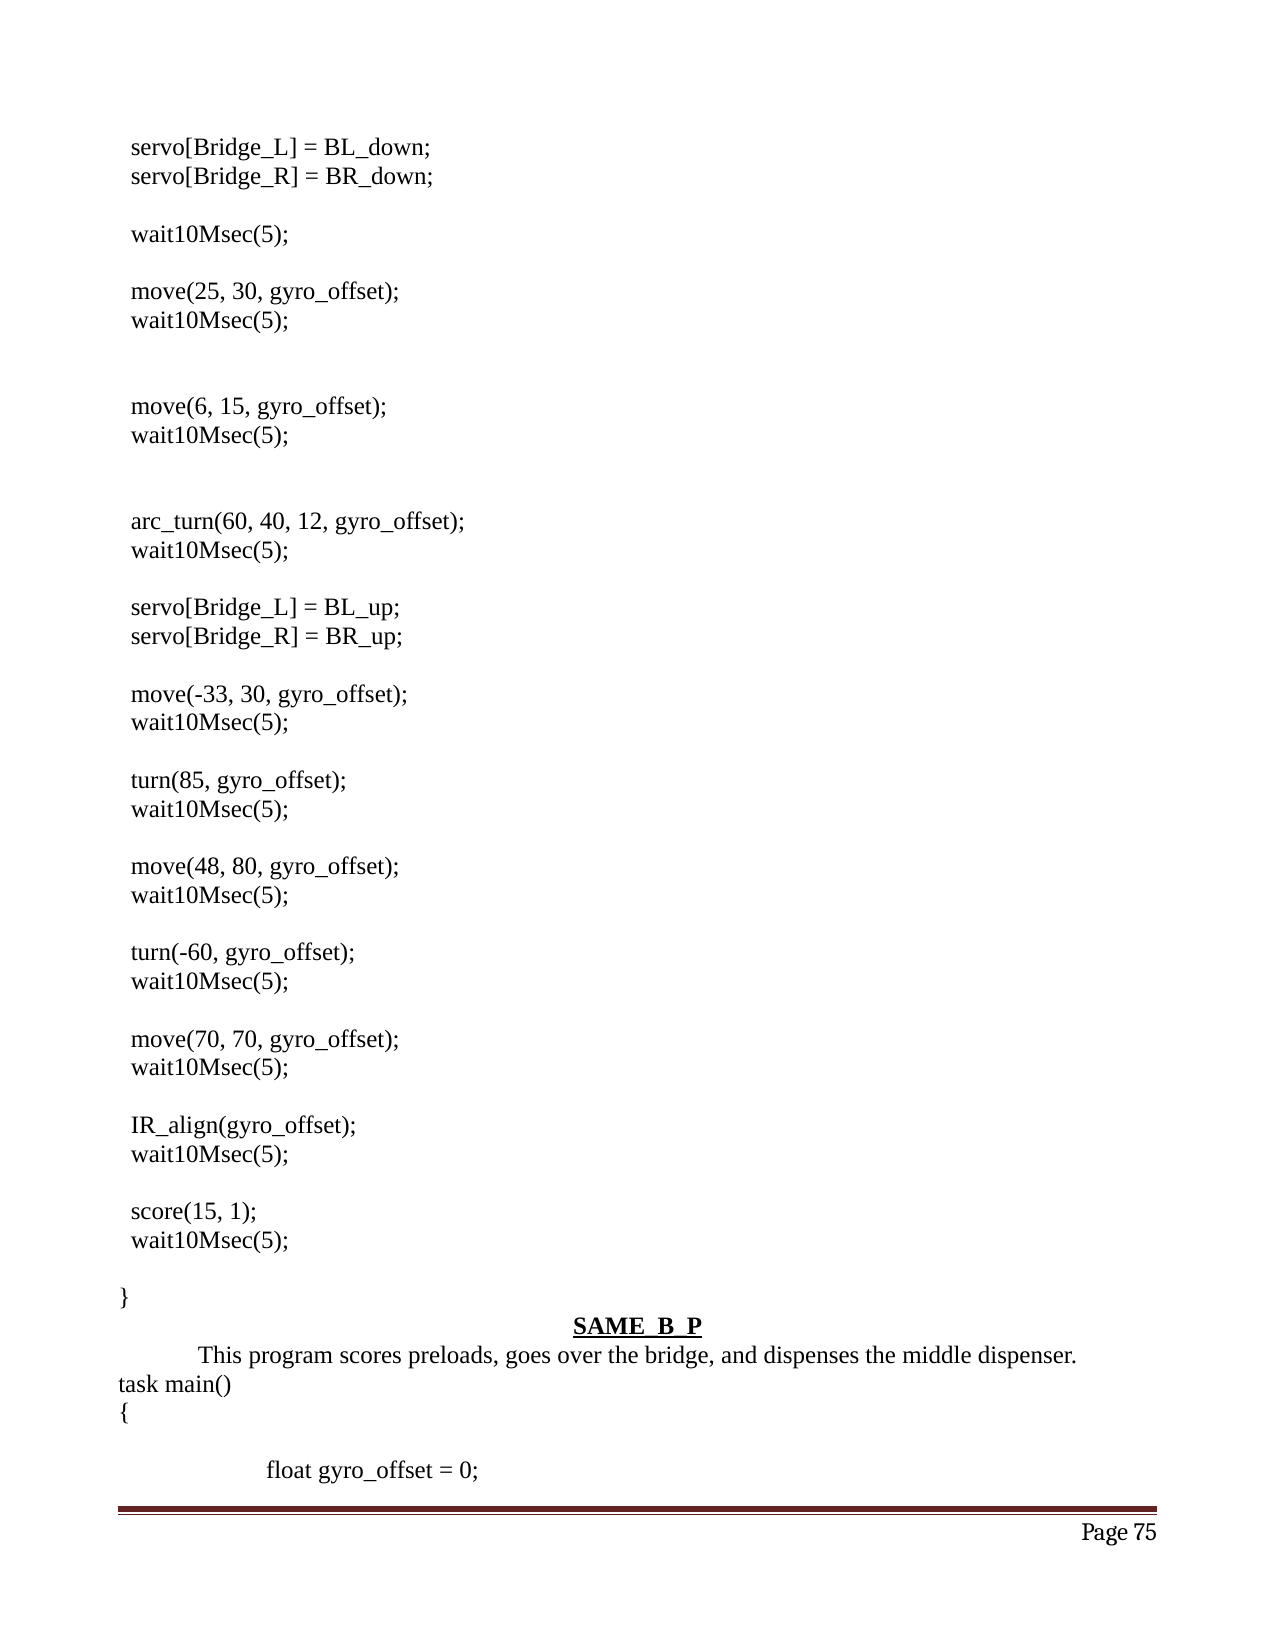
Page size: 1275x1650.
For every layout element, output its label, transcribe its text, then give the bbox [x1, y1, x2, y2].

text wait10Msec(5); [118, 1225, 1157, 1254]
text move(6, 15, gyro_offset); [118, 391, 1157, 420]
text { [118, 1397, 1157, 1426]
text servo[Bridge_L] = BL_up; [118, 592, 1157, 621]
text move(48, 80, gyro_offset); [118, 851, 1157, 880]
text move(70, 70, gyro_offset); [118, 1024, 1157, 1052]
text wait10Msec(5); [118, 219, 1157, 247]
text servo[Bridge_L] = BL_down; [118, 132, 1157, 161]
text wait10Msec(5); [118, 535, 1157, 564]
text move(-33, 30, gyro_offset); [118, 679, 1157, 707]
text wait10Msec(5); [118, 420, 1157, 449]
text task main() [118, 1369, 1157, 1397]
text This program scores preloads, goes over the bridge, and dispenses the middle dispenser. [118, 1340, 1157, 1369]
text servo[Bridge_R] = BR_up; [118, 621, 1157, 650]
text IR_align(gyro_offset); [118, 1110, 1157, 1139]
text wait10Msec(5); [118, 707, 1157, 736]
text turn(-60, gyro_offset); [118, 937, 1157, 966]
text wait10Msec(5); [118, 1052, 1157, 1081]
text wait10Msec(5); [118, 305, 1157, 334]
text wait10Msec(5); [118, 1139, 1157, 1167]
text SAME_B_P [118, 1311, 1157, 1340]
text score(15, 1); [118, 1196, 1157, 1225]
text servo[Bridge_R] = BR_down; [118, 161, 1157, 190]
text float gyro_offset = 0; [118, 1455, 1157, 1484]
text turn(85, gyro_offset); [118, 765, 1157, 794]
text wait10Msec(5); [118, 966, 1157, 995]
text move(25, 30, gyro_offset); [118, 276, 1157, 305]
text wait10Msec(5); [118, 794, 1157, 822]
text wait10Msec(5); [118, 880, 1157, 909]
text } [118, 1282, 1157, 1311]
text arc_turn(60, 40, 12, gyro_offset); [118, 506, 1157, 535]
